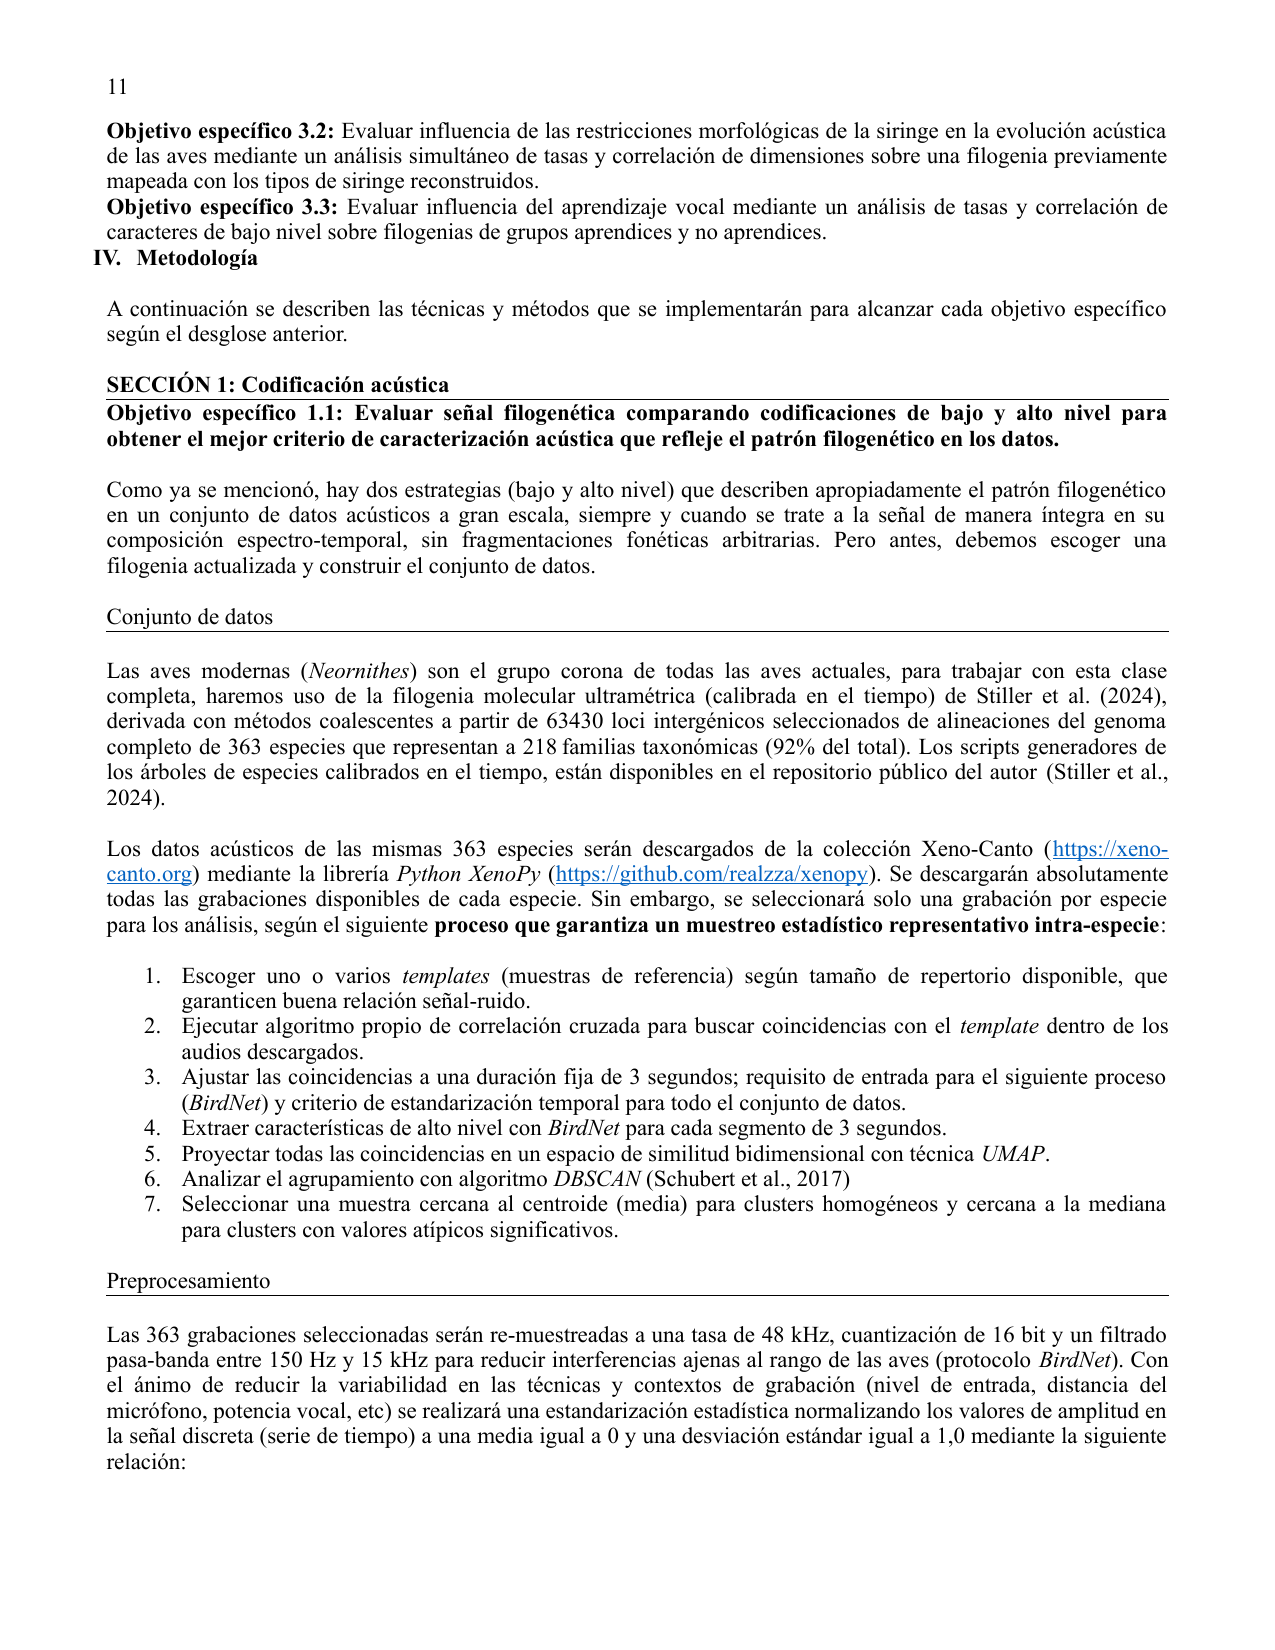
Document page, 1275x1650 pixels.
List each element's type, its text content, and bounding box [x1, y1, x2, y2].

list Extraer características de alto nivel con BirdNet para cada segmento de 3 segundos. [144, 1115, 1169, 1141]
list Analizar el agrupamiento con algoritmo DBSCAN (Schubert et al., 2017) [144, 1166, 1169, 1191]
list Ejecutar algoritmo propio de correlación cruzada para buscar coincidencias con el template dentro de los audios descargados. [144, 1013, 1169, 1064]
list Seleccionar una muestra cercana al centroide (media) para clusters homogéneos y cercana a la mediana para clusters con valores atípicos significativos. [144, 1191, 1169, 1242]
text Objetivo específico 3.2: Evaluar influencia de las restricciones morfológicas de la siringe en la evolución acústica de las aves mediante un análisis simultáneo de tasas y correlación de dimensiones sobre una filogenia previamente mapeada con los tipos de siringe reconstruidos. [106, 118, 1169, 194]
text Conjunto de datos [106, 604, 1169, 631]
text Objetivo específico 3.3: Evaluar influencia del aprendizaje vocal mediante un análisis de tasas y correlación de caracteres de bajo nivel sobre filogenias de grupos aprendices y no aprendices. [106, 194, 1169, 245]
text Las aves modernas (Neornithes) son el grupo corona de todas las aves actuales, para trabajar con esta clase completa, haremos uso de la filogenia molecular ultramétrica (calibrada en el tiempo) de Stiller et al. (2024), derivada con métodos coalescentes a partir de 63430 loci intergénicos seleccionados de alineaciones del genoma completo de 363 especies que representan a 218 familias taxonómicas (92% del total). Los scripts generadores de los árboles de especies calibrados en el tiempo, están disponibles en el repositorio público del autor . [106, 658, 1169, 810]
text Las 363 grabaciones seleccionadas serán re-muestreadas a una tasa de 48 kHz, cuantización de 16 bit y un filtrado pasa-banda entre 150 Hz y 15 kHz para reducir interferencias ajenas al rango de las aves (protocolo BirdNet). Con el ánimo de reducir la variabilidad en las técnicas y contextos de grabación (nivel de entrada, distancia del micrófono, potencia vocal, etc) se realizará una estandarización estadística normalizando los valores de amplitud en la señal discreta (serie de tiempo) a una media igual a 0 y una desviación estándar igual a 1,0 mediante la siguiente relación: [106, 1322, 1169, 1474]
list Ajustar las coincidencias a una duración fija de 3 segundos; requisito de entrada para el siguiente proceso (BirdNet) y criterio de estandarización temporal para todo el conjunto de datos. [144, 1064, 1169, 1115]
text Preprocesamiento [106, 1268, 1169, 1295]
text Objetivo específico 1.1: Evaluar señal filogenética comparando codificaciones de bajo y alto nivel para obtener el mejor criterio de caracterización acústica que refleje el patrón filogenético en los datos. [106, 400, 1169, 451]
text Los datos acústicos de las mismas 363 especies serán descargados de la colección Xeno-Canto (https://xeno-canto.org) mediante la librería Python XenoPy (https://github.com/realzza/xenopy). Se descargarán absolutamente todas las grabaciones disponibles de cada especie. Sin embargo, se seleccionará solo una grabación por especie para los análisis, según el siguiente proceso que garantiza un muestreo estadístico representativo intra-especie: [106, 836, 1169, 937]
text Como ya se mencionó, hay dos estrategias (bajo y alto nivel) que describen apropiadamente el patrón filogenético en un conjunto de datos acústicos a gran escala, siempre y cuando se trate a la señal de manera íntegra en su composición espectro-temporal, sin fragmentaciones fonéticas arbitrarias. Pero antes, debemos escoger una filogenia actualizada y construir el conjunto de datos. [106, 477, 1169, 578]
list Proyectar todas las coincidencias en un espacio de similitud bidimensional con técnica UMAP. [144, 1141, 1169, 1166]
text A continuación se describen las técnicas y métodos que se implementarán para alcanzar cada objetivo específico según el desglose anterior. [106, 296, 1169, 346]
text SECCIÓN 1: Codificación acústica [106, 372, 1169, 399]
list Escoger uno o varios templates (muestras de referencia) según tamaño de repertorio disponible, que garanticen buena relación señal-ruido. [144, 963, 1169, 1013]
list Metodología [121, 245, 1169, 270]
